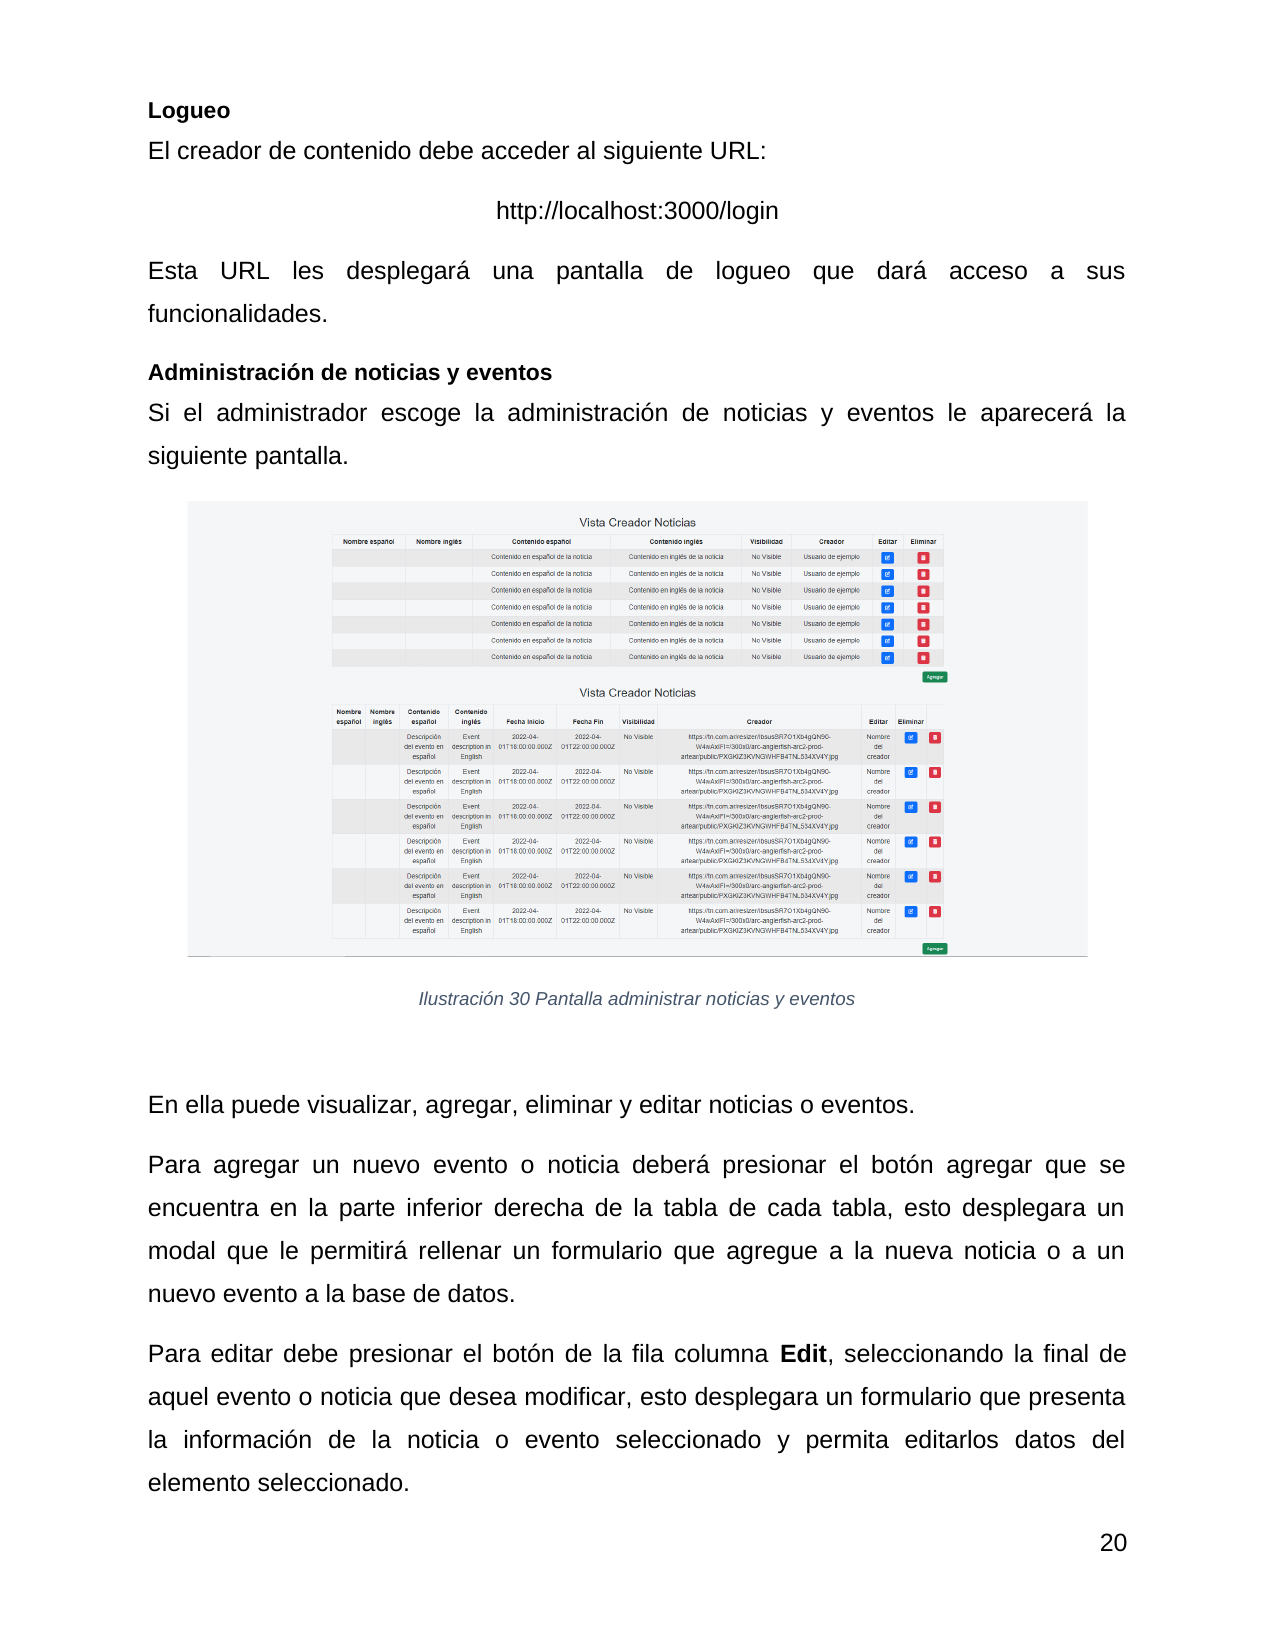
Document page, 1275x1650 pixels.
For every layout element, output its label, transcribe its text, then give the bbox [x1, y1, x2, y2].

text Si el administrador escoge la administración de noticias y eventos le aparecerá la siguiente pantalla. [148, 398, 1127, 470]
text En ella puede visualizar, agregar, eliminar y editar noticias o eventos. [148, 1090, 1127, 1118]
subtitle Logueo [148, 97, 1127, 123]
text Para agregar un nuevo evento o noticia deberá presionar el botón agregar que se encuentra en la parte inferior derecha de la tabla de cada tabla, esto desplegara un modal que le permitirá rellenar un formulario que agregue a la nueva noticia o a un nuevo evento a la base de datos. [148, 1149, 1127, 1308]
text http://localhost:3000/login [148, 196, 1127, 224]
text El creador de contenido debe acceder al siguiente URL: [148, 136, 1127, 165]
text Esta URL les desplegará una pantalla de logueo que dará acceso a sus funcionalidades. [148, 256, 1127, 327]
subtitle Administración de noticias y eventos [148, 358, 1127, 385]
picture [187, 501, 1088, 957]
text Para editar debe presionar el botón de la fila columna Edit, seleccionando la final de aquel evento o noticia que desea modificar, esto desplegara un formulario que presenta la información de la noticia o evento seleccionado y permita editarlos datos del elemento seleccionado. [148, 1339, 1127, 1497]
